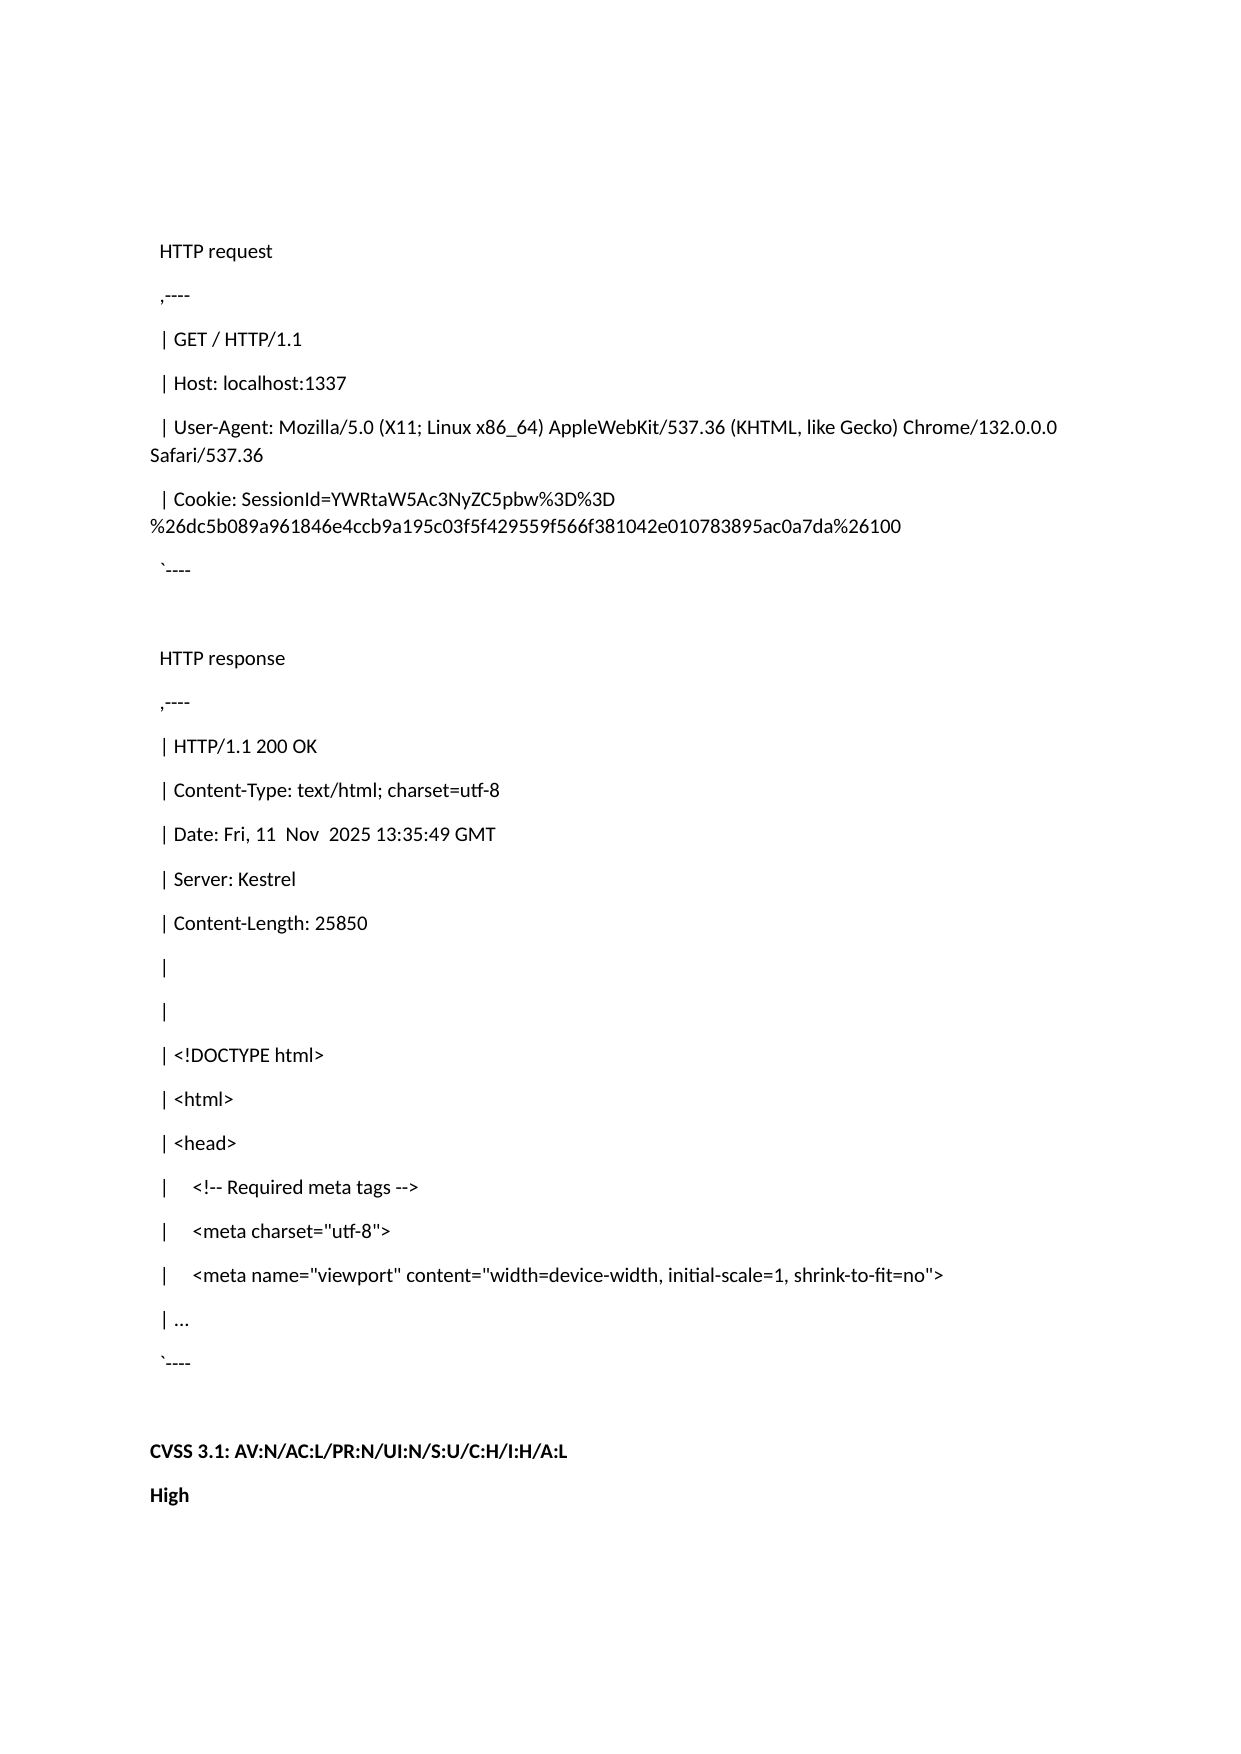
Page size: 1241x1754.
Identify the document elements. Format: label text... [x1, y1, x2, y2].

text | <meta name="viewport" content="width=device-width, initial-scale=1, shrink-to-fit=no"> [150, 1262, 1090, 1288]
text | Date: Fri, 11 Nov 2025 13:35:49 GMT [150, 822, 1090, 847]
text | [150, 998, 1090, 1023]
text | <html> [150, 1086, 1090, 1111]
text ,---- [150, 689, 1090, 715]
text High [150, 1483, 1090, 1508]
text | HTTP/1.1 200 OK [150, 733, 1090, 759]
text | [150, 954, 1090, 979]
text | ... [150, 1306, 1090, 1332]
text | Server: Kestrel [150, 866, 1090, 891]
text | <meta charset="utf-8"> [150, 1218, 1090, 1244]
text | <!DOCTYPE html> [150, 1042, 1090, 1067]
text | Content-Type: text/html; charset=utf-8 [150, 778, 1090, 803]
text `---- [150, 1350, 1090, 1376]
text | Content-Length: 25850 [150, 910, 1090, 935]
text | Cookie: SessionId=YWRtaW5Ac3NyZC5pbw%3D%3D%26dc5b089a961846e4ccb9a195c03f5f429559f566f381042e010783895ac0a7da%26100 [150, 486, 1090, 539]
text ,---- [150, 282, 1090, 308]
text CVSS 3.1: AV:N/AC:L/PR:N/UI:N/S:U/C:H/I:H/A:L [150, 1438, 1090, 1464]
text | <!-- Required meta tags --> [150, 1174, 1090, 1199]
text `---- [150, 557, 1090, 583]
text HTTP request [150, 238, 1090, 263]
text | <head> [150, 1130, 1090, 1156]
text HTTP response [150, 645, 1090, 671]
text | GET / HTTP/1.1 [150, 326, 1090, 352]
text | User-Agent: Mozilla/5.0 (X11; Linux x86_64) AppleWebKit/537.36 (KHTML, like Gecko) Chrome/132.0.0.0 Safari/537.36 [150, 414, 1090, 467]
text | Host: localhost:1337 [150, 370, 1090, 396]
